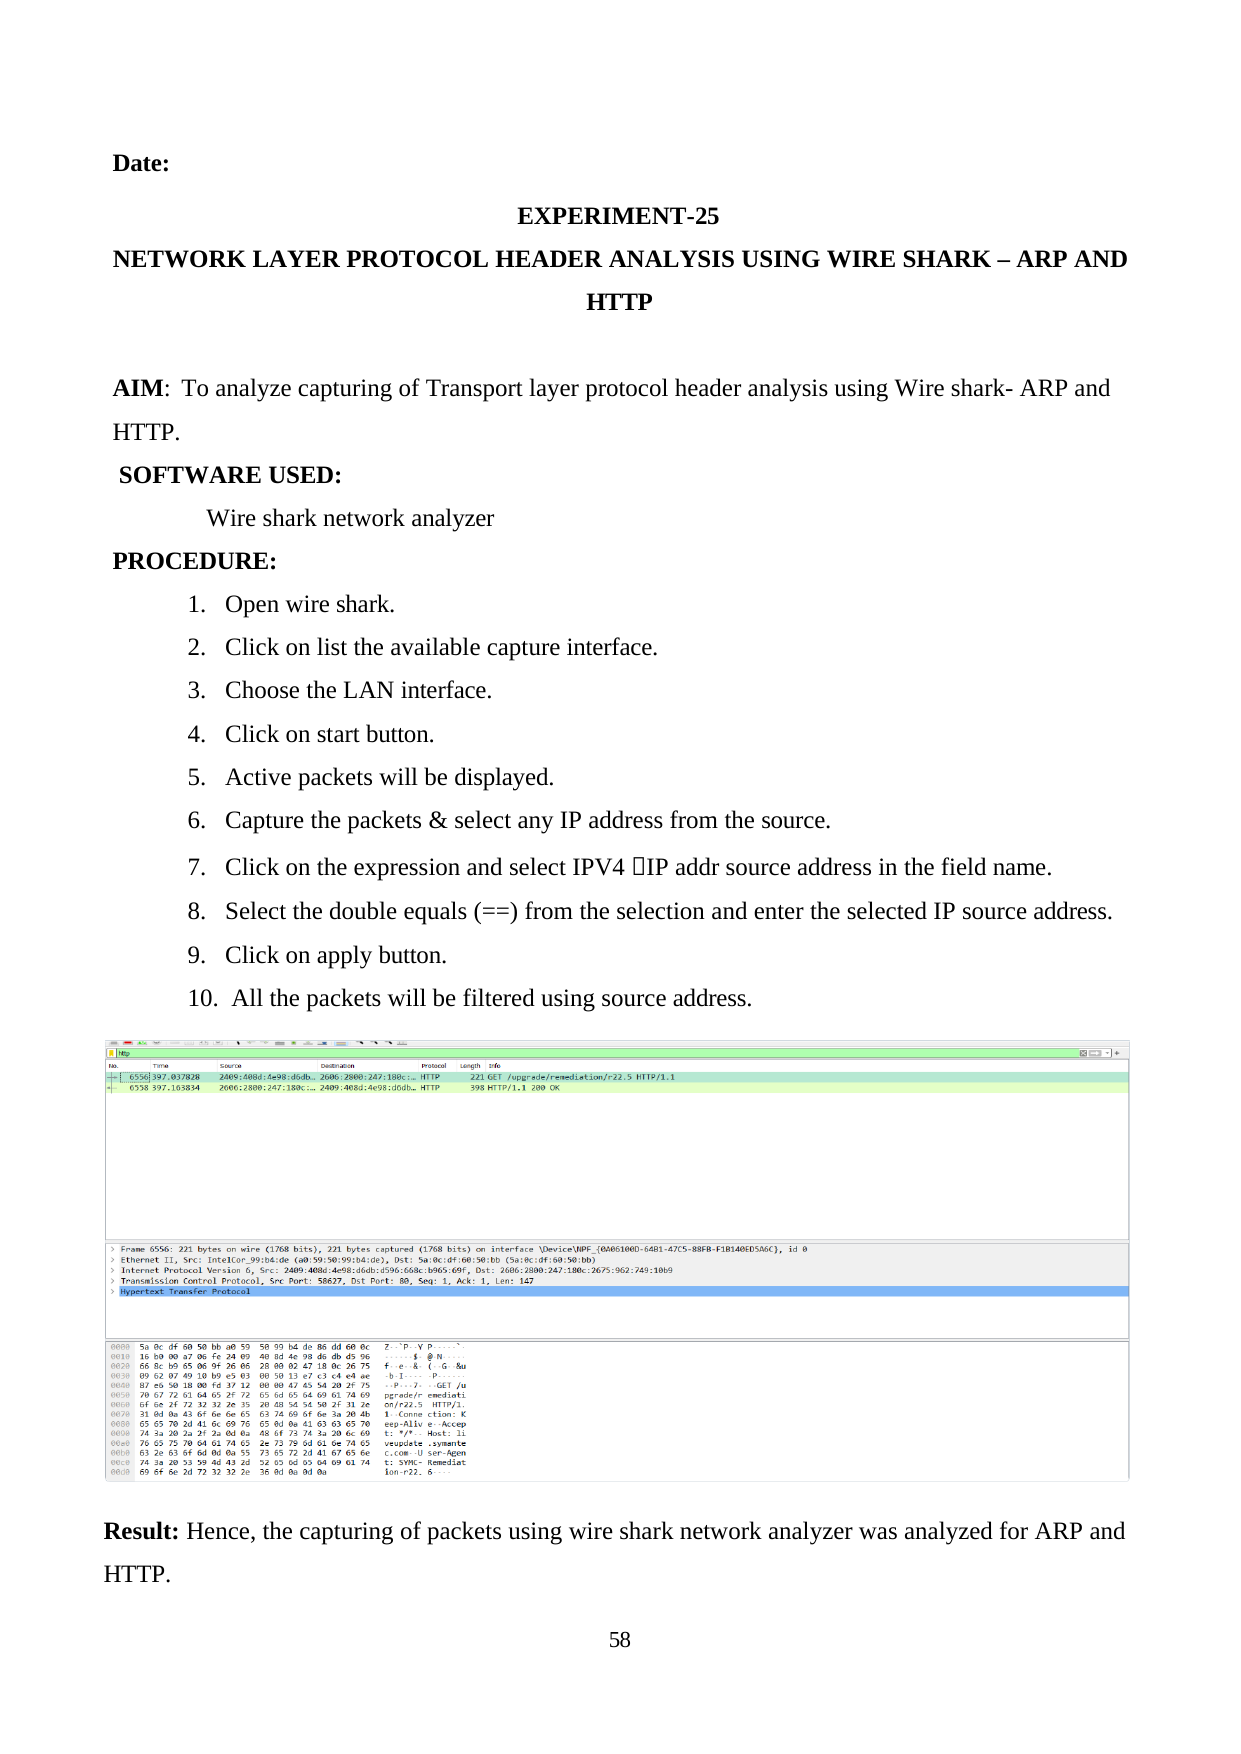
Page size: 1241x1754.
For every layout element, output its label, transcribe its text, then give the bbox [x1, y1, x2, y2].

text AIM: To analyze capturing of Transport layer protocol header analysis using Wire shark- ARP and HTTP. [112, 373, 1137, 445]
list Select the double equals (==) from the selection and enter the selected IP source address. [187, 896, 1137, 925]
list Active packets will be displayed. [187, 762, 1137, 791]
list Click on apply button. [187, 940, 1137, 968]
text Wire shark network analyzer [206, 503, 1137, 532]
text EXPERIMENT-25 [167, 201, 1070, 230]
list All the packets will be filtered using source address. [187, 983, 1137, 1011]
list Choose the LAN interface. [187, 676, 1137, 704]
list Click on start button. [187, 719, 1137, 747]
list Click on the expression and select IPV4 IP addr source address in the field name. [187, 848, 1137, 882]
list Capture the packets & select any IP address from the source. [187, 805, 1137, 834]
list Open wire shark. [187, 589, 1137, 618]
text NETWORK LAYER PROTOCOL HEADER ANALYSIS USING WIRE SHARK – ARP AND HTTP [113, 244, 1137, 316]
list Click on list the available capture interface. [187, 632, 1137, 661]
text SOFTWARE USED: [119, 460, 1137, 488]
picture [103, 1040, 1138, 1488]
text Result: Hence, the capturing of packets using wire shark network analyzer was analyzed for ARP and HTTP. [103, 1516, 1137, 1588]
text PROCEDURE: [112, 546, 1137, 575]
text Date: [112, 148, 1137, 177]
